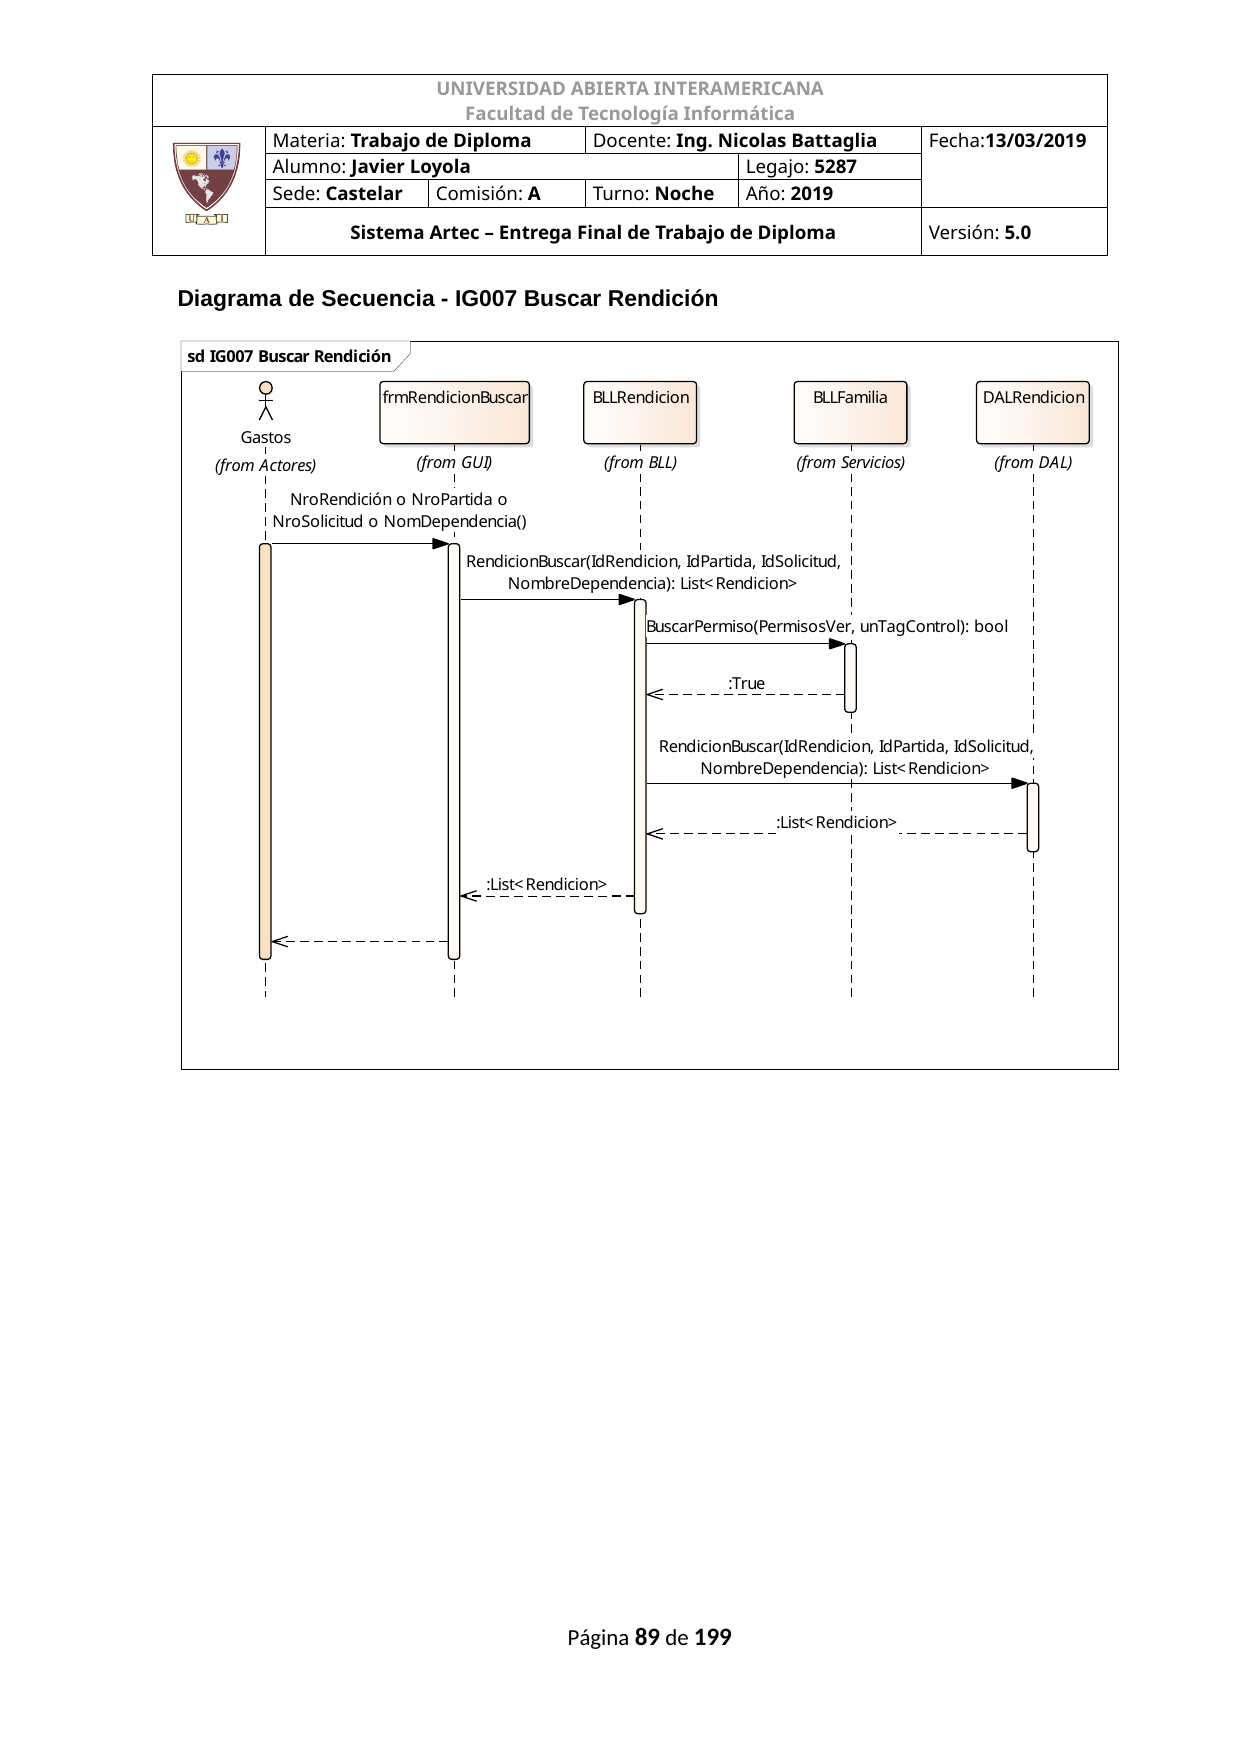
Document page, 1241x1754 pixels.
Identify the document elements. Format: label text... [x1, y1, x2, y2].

text Diagrama de Secuencia - IG007 Buscar Rendición [177, 284, 1122, 311]
picture [157, 136, 257, 228]
